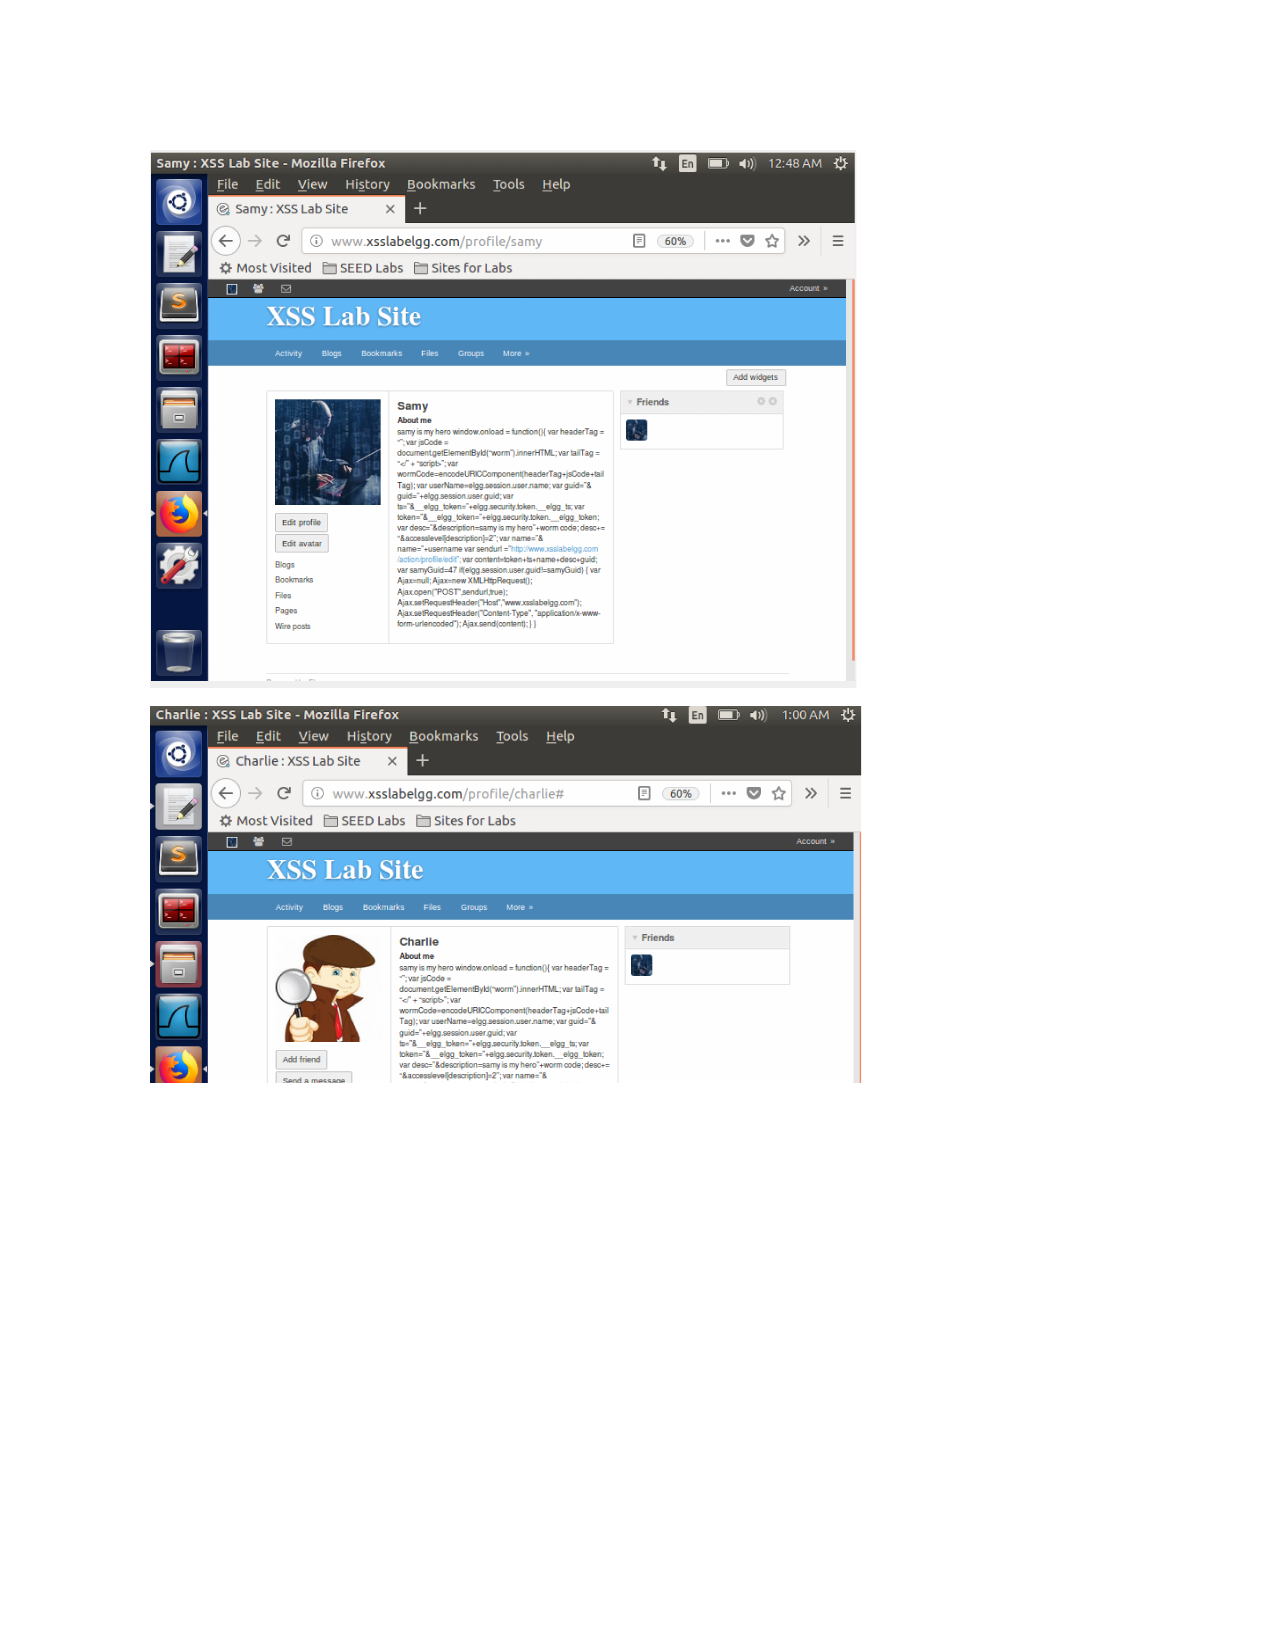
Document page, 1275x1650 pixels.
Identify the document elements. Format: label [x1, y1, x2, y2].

picture [150, 150, 857, 688]
picture [150, 706, 862, 1083]
